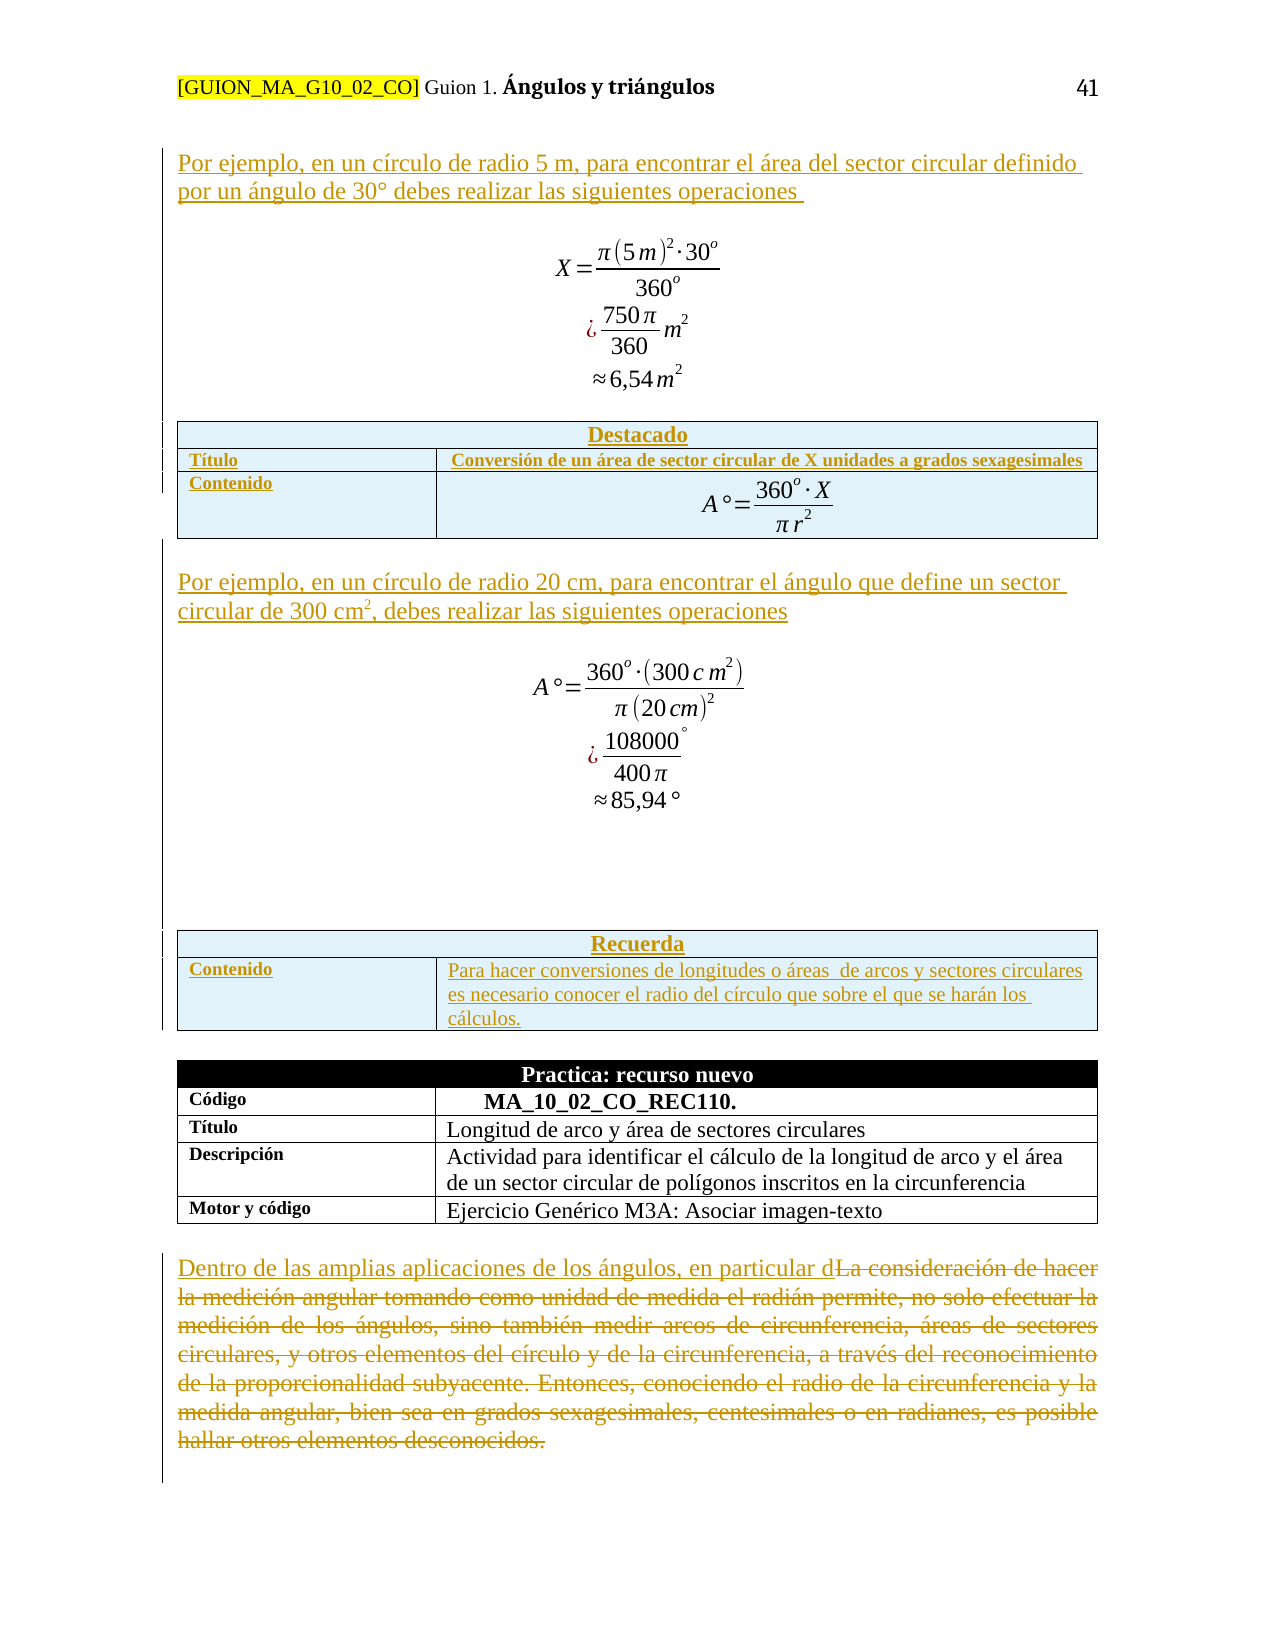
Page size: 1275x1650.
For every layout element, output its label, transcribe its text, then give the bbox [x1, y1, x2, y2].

table_cell Código [178, 1088, 435, 1115]
table_cell Motor y código [178, 1197, 435, 1223]
table_cell Descripción [178, 1143, 435, 1196]
table_cell Ejercicio Genérico M3A: Asociar imagen-texto [436, 1197, 1097, 1223]
table_cell Actividad para identificar el cálculo de la longitud de arco y el área de un sector circular de polígonos inscritos en la circunferencia [436, 1143, 1097, 1196]
table_cell Longitud de arco y área de sectores circulares [436, 1116, 1097, 1142]
table_header Practica: recurso nuevo [178, 1061, 1097, 1087]
table_cell [436, 1088, 1097, 1115]
table_cell Título [178, 1116, 435, 1142]
